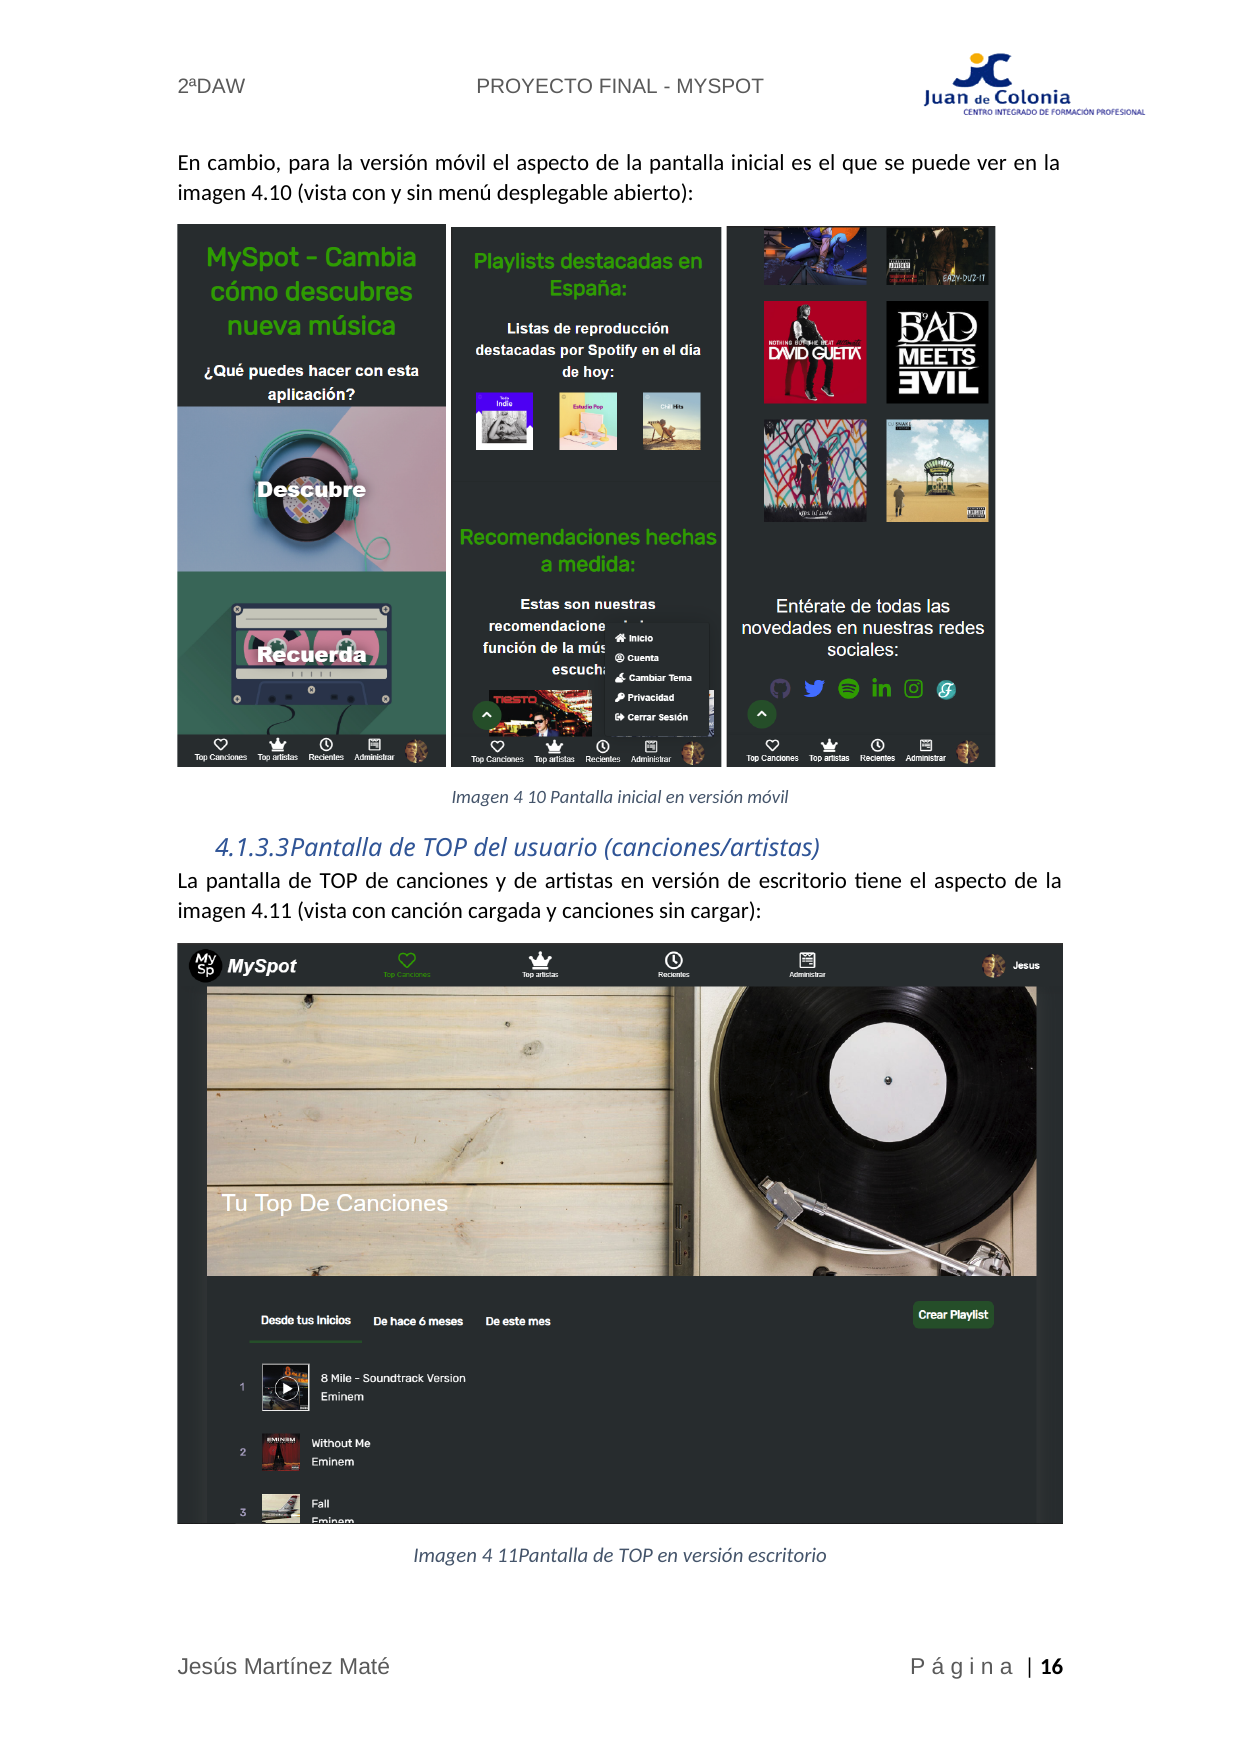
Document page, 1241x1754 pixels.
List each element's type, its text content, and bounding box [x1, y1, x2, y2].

text Imagen 4 Pantalla inicial en versión móvil [177, 786, 1063, 809]
picture [916, 46, 1154, 119]
picture [726, 226, 996, 767]
text Imagen 4 11Pantalla de TOP en versión escritorio [177, 1542, 1063, 1567]
picture [451, 227, 722, 767]
subtitle Pantalla de TOP del usuario (canciones/artistas) [215, 829, 1063, 863]
picture [177, 224, 446, 767]
text En cambio, para la versión móvil el aspecto de la pantalla inicial es el que se puede ver en la imagen 4.10 (vista con y sin menú desplegable abierto): [177, 148, 1063, 206]
text La pantalla de TOP de canciones y de artistas en versión de escritorio tiene el aspecto de la imagen 4.11 (vista con canción cargada y canciones sin cargar): [177, 866, 1063, 924]
picture [177, 943, 1063, 1524]
